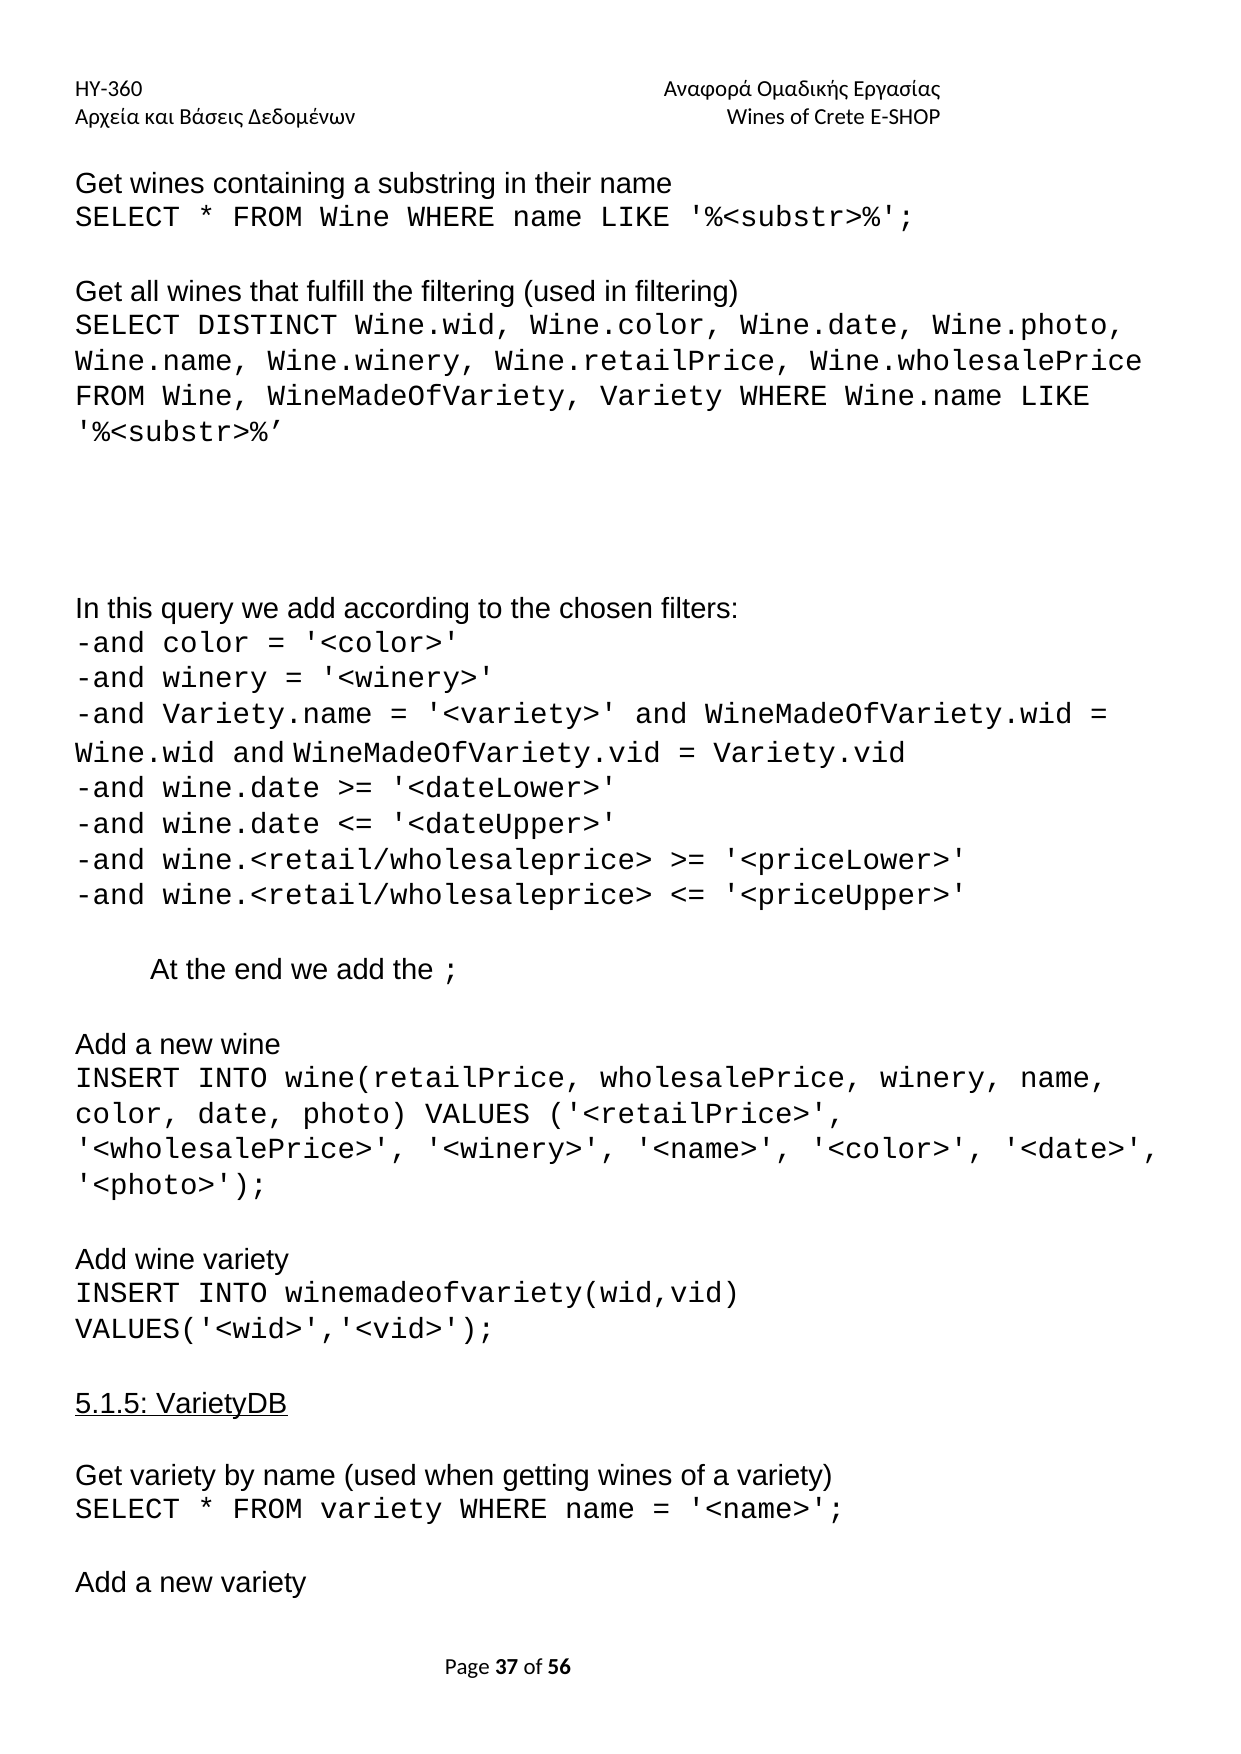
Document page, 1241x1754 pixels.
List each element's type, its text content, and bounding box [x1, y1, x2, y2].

list At the end we add the ; [75, 952, 1165, 988]
list Add a new wine [75, 1027, 1165, 1061]
list -and wine.<retail/wholesaleprice> <= '<priceUpper>' [75, 880, 1165, 913]
list INSERT INTO winemadeofvariety(wid,vid) VALUES('<wid>','<vid>'); [75, 1278, 1165, 1347]
list INSERT INTO wine(retailPrice, wholesalePrice, winery, name, color, date, photo) VALUES ('<retailPrice>', '<wholesalePrice>', '<winery>', '<name>', '<color>', '<date>', '<photo>'); [75, 1063, 1165, 1203]
list -and wine.date >= '<dateLower>' [75, 773, 1165, 807]
list -and winery = '<winery>' -and Variety.name = '<variety>' and WineMadeOfVariety.wid = Wine.wid and WineMadeOfVariety.vid = Variety.vid [75, 663, 1165, 771]
list 5.1.5: VarietyDB [75, 1386, 1165, 1419]
list -and wine.<retail/wholesaleprice> >= '<priceLower>' [75, 845, 1165, 878]
list Get variety by name (used when getting wines of a variety) [75, 1458, 1165, 1491]
list Get all wines that fulfill the filtering (used in filtering) SELECT DISTINCT Wine.wid, Wine.color, Wine.date, Wine.photo, Wine.name, Wine.winery, Wine.retailPrice, Wine.wholesalePrice FROM Wine, WineMadeOfVariety, Variety WHERE Wine.name LIKE '%<substr>%’ [75, 274, 1165, 450]
list SELECT * FROM Wine WHERE name LIKE '%<substr>%'; [75, 202, 1165, 235]
list Get wines containing a substring in their name [75, 166, 1165, 199]
list Add a new variety [75, 1565, 1165, 1599]
list Add wine variety [75, 1242, 1165, 1276]
list SELECT * FROM variety WHERE name = '<name>'; [75, 1494, 1165, 1527]
list -and wine.date <= '<dateUpper>' [75, 809, 1165, 842]
list In this query we add according to the chosen filters: -and color = '<color>' [75, 592, 1165, 661]
